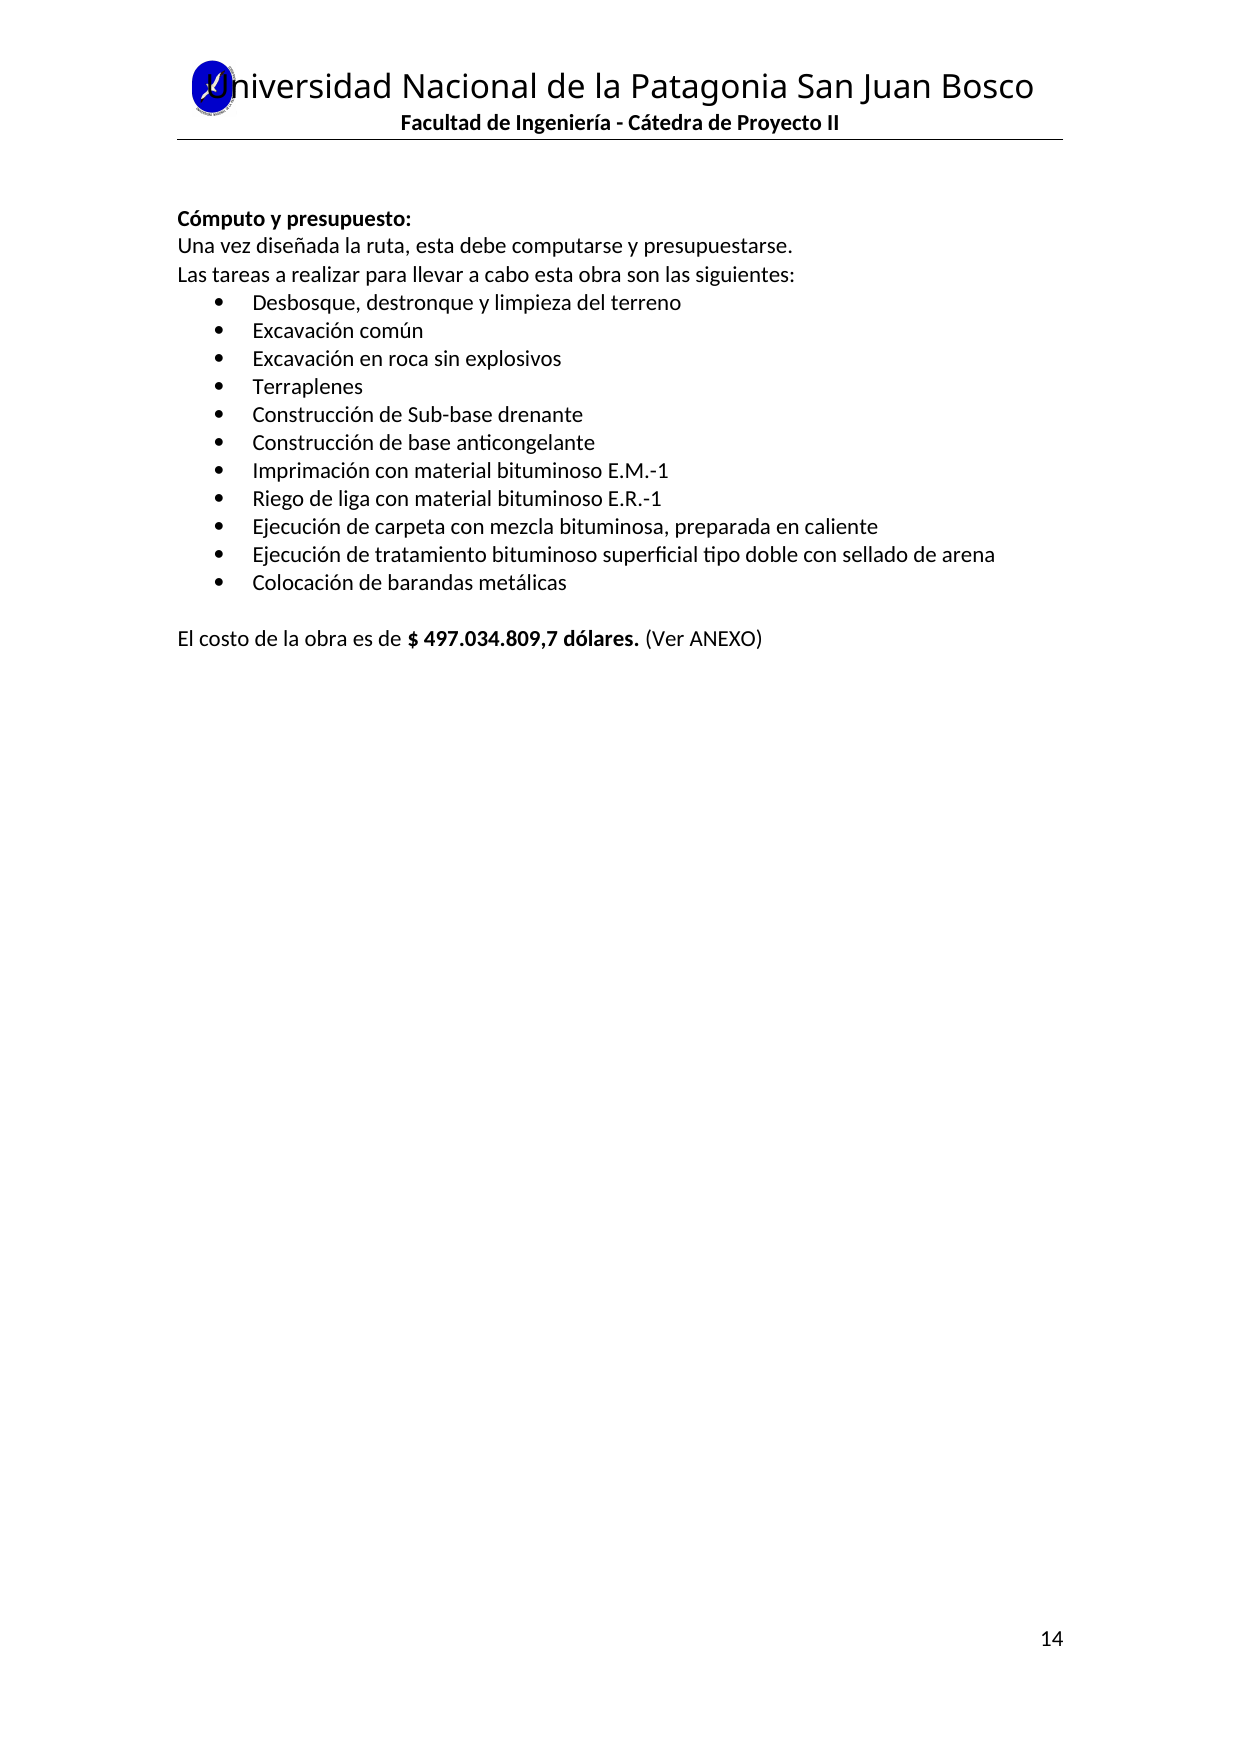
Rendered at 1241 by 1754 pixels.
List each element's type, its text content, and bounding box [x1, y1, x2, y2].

text Una vez diseñada la ruta, esta debe computarse y presupuestarse. [177, 232, 1063, 260]
list Colocación de barandas metálicas [215, 568, 1063, 596]
list Terraplenes [215, 372, 1063, 400]
list Riego de liga con material bituminoso E.R.-1 [215, 484, 1063, 512]
list Construcción de Sub-base drenante [215, 400, 1063, 428]
text Las tareas a realizar para llevar a cabo esta obra son las siguientes: [177, 260, 1063, 288]
text El costo de la obra es de $ 497.034.809,7 dólares. (Ver ANEXO) [177, 624, 1063, 652]
list Ejecución de tratamiento bituminoso superficial tipo doble con sellado de arena [215, 540, 1063, 568]
list Construcción de base anticongelante [215, 428, 1063, 456]
text Cómputo y presupuesto: [177, 204, 1063, 232]
list Desbosque, destronque y limpieza del terreno [215, 288, 1063, 316]
list Ejecución de carpeta con mezcla bituminosa, preparada en caliente [215, 512, 1063, 540]
list Excavación común [215, 316, 1063, 344]
list Imprimación con material bituminoso E.M.-1 [215, 456, 1063, 484]
list Excavación en roca sin explosivos [215, 344, 1063, 372]
